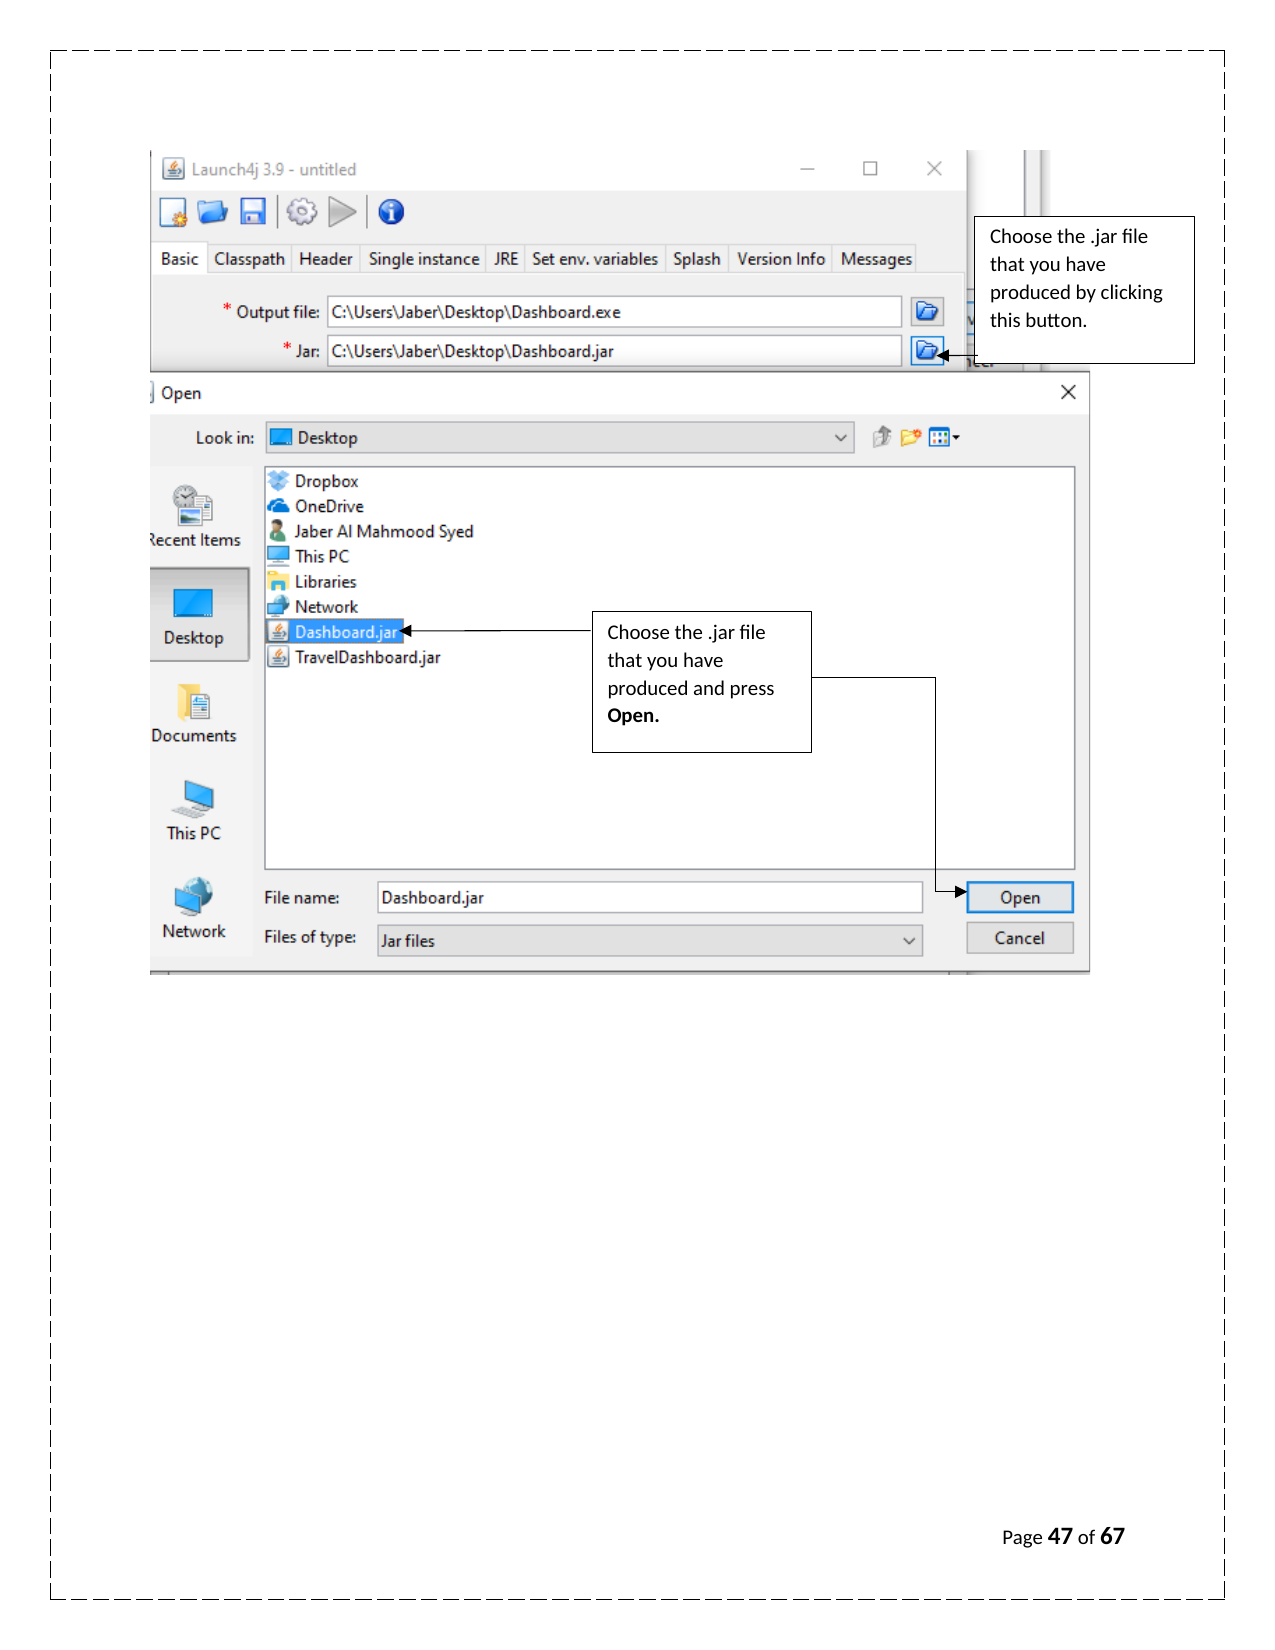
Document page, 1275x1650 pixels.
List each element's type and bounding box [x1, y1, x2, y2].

picture [150, 150, 1091, 975]
